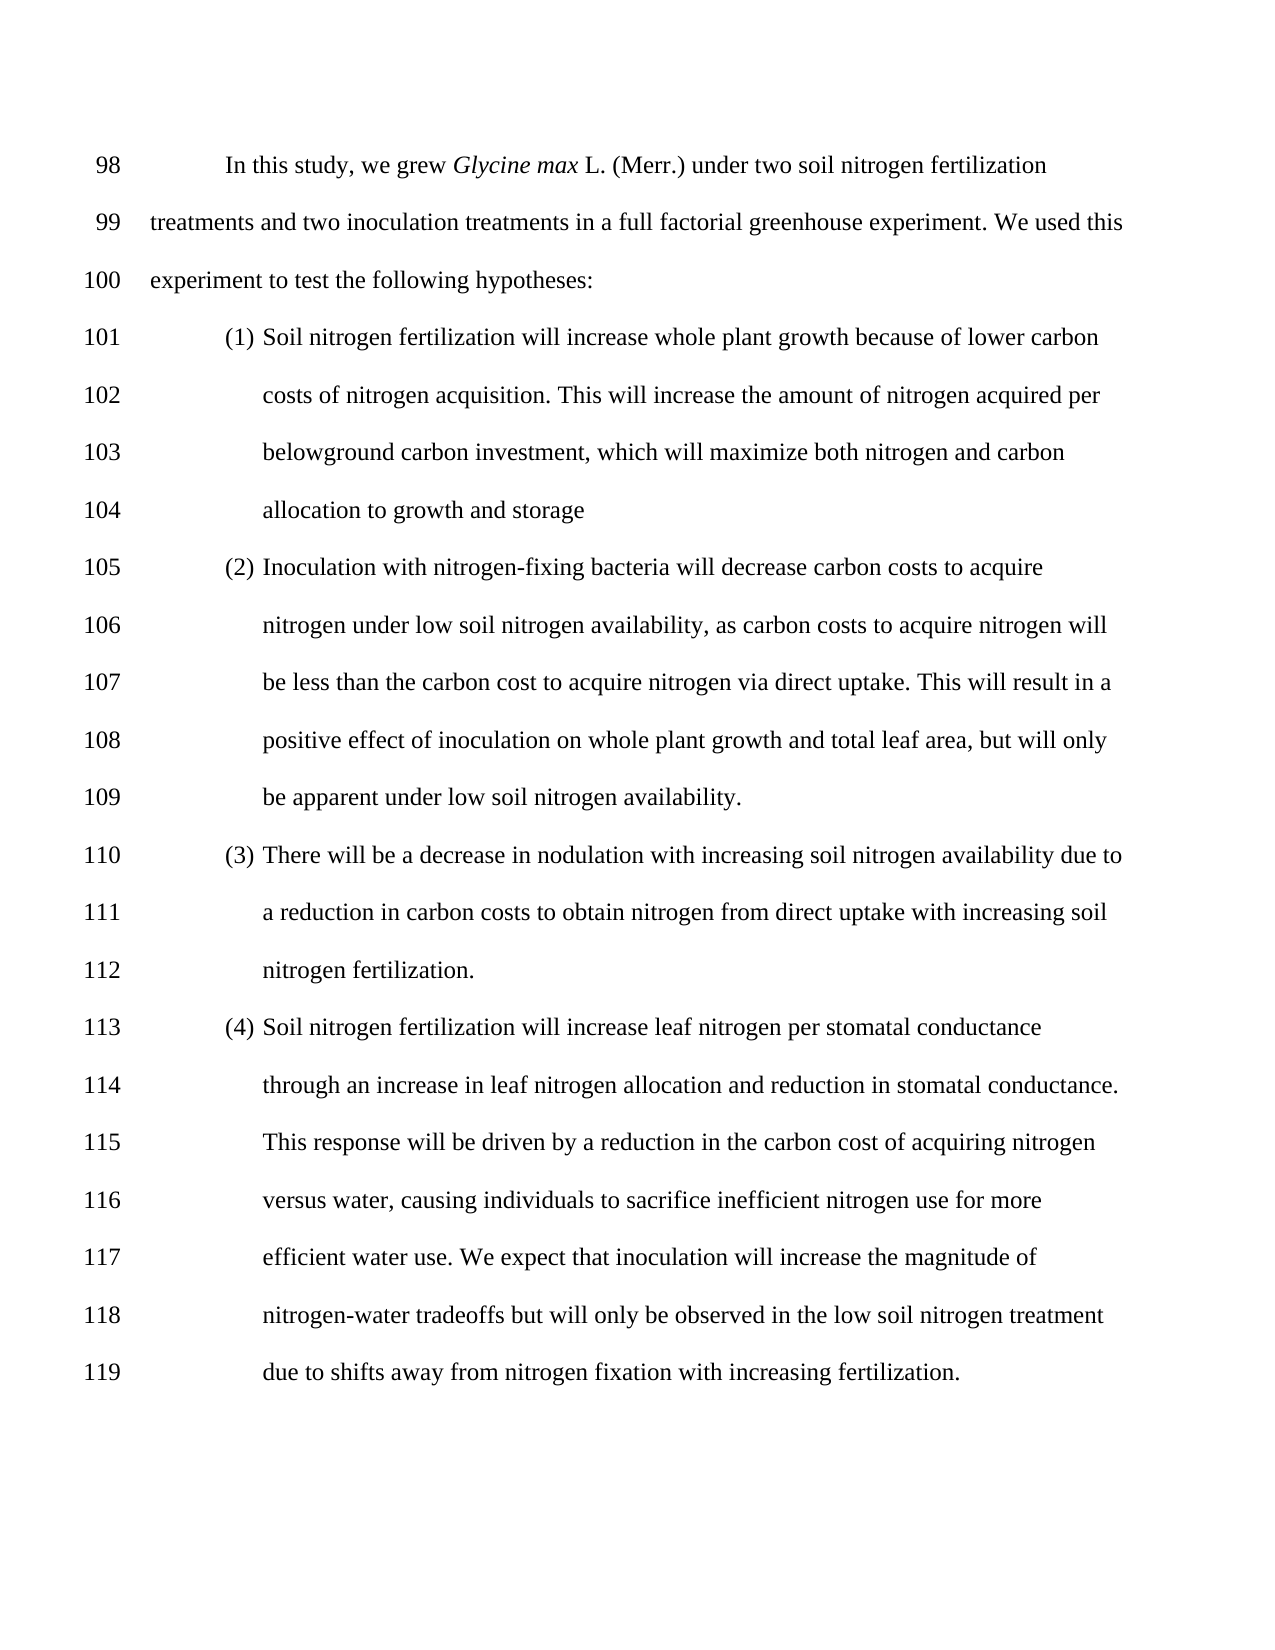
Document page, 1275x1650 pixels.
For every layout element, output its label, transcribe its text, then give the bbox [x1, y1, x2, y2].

list Soil nitrogen fertilization will increase whole plant growth because of lower carbon costs of nitrogen acquisition. This will increase the amount of nitrogen acquired per belowground carbon investment, which will maximize both nitrogen and carbon allocation to growth and storage [225, 322, 1125, 524]
list There will be a decrease in nodulation with increasing soil nitrogen availability due to a reduction in carbon costs to obtain nitrogen from direct uptake with increasing soil nitrogen fertilization. [225, 840, 1125, 984]
text In this study, we grew Glycine max L. (Merr.) under two soil nitrogen fertilization treatments and two inoculation treatments in a full factorial greenhouse experiment. We used this experiment to test the following hypotheses: [150, 150, 1125, 294]
list Soil nitrogen fertilization will increase leaf nitrogen per stomatal conductance through an increase in leaf nitrogen allocation and reduction in stomatal conductance. This response will be driven by a reduction in the carbon cost of acquiring nitrogen versus water, causing individuals to sacrifice inefficient nitrogen use for more efficient water use. We expect that inoculation will increase the magnitude of nitrogen-water tradeoffs but will only be observed in the low soil nitrogen treatment due to shifts away from nitrogen fixation with increasing fertilization. [225, 1012, 1125, 1386]
list Inoculation with nitrogen-fixing bacteria will decrease carbon costs to acquire nitrogen under low soil nitrogen availability, as carbon costs to acquire nitrogen will be less than the carbon cost to acquire nitrogen via direct uptake. This will result in a positive effect of inoculation on whole plant growth and total leaf area, but will only be apparent under low soil nitrogen availability. [225, 552, 1125, 811]
